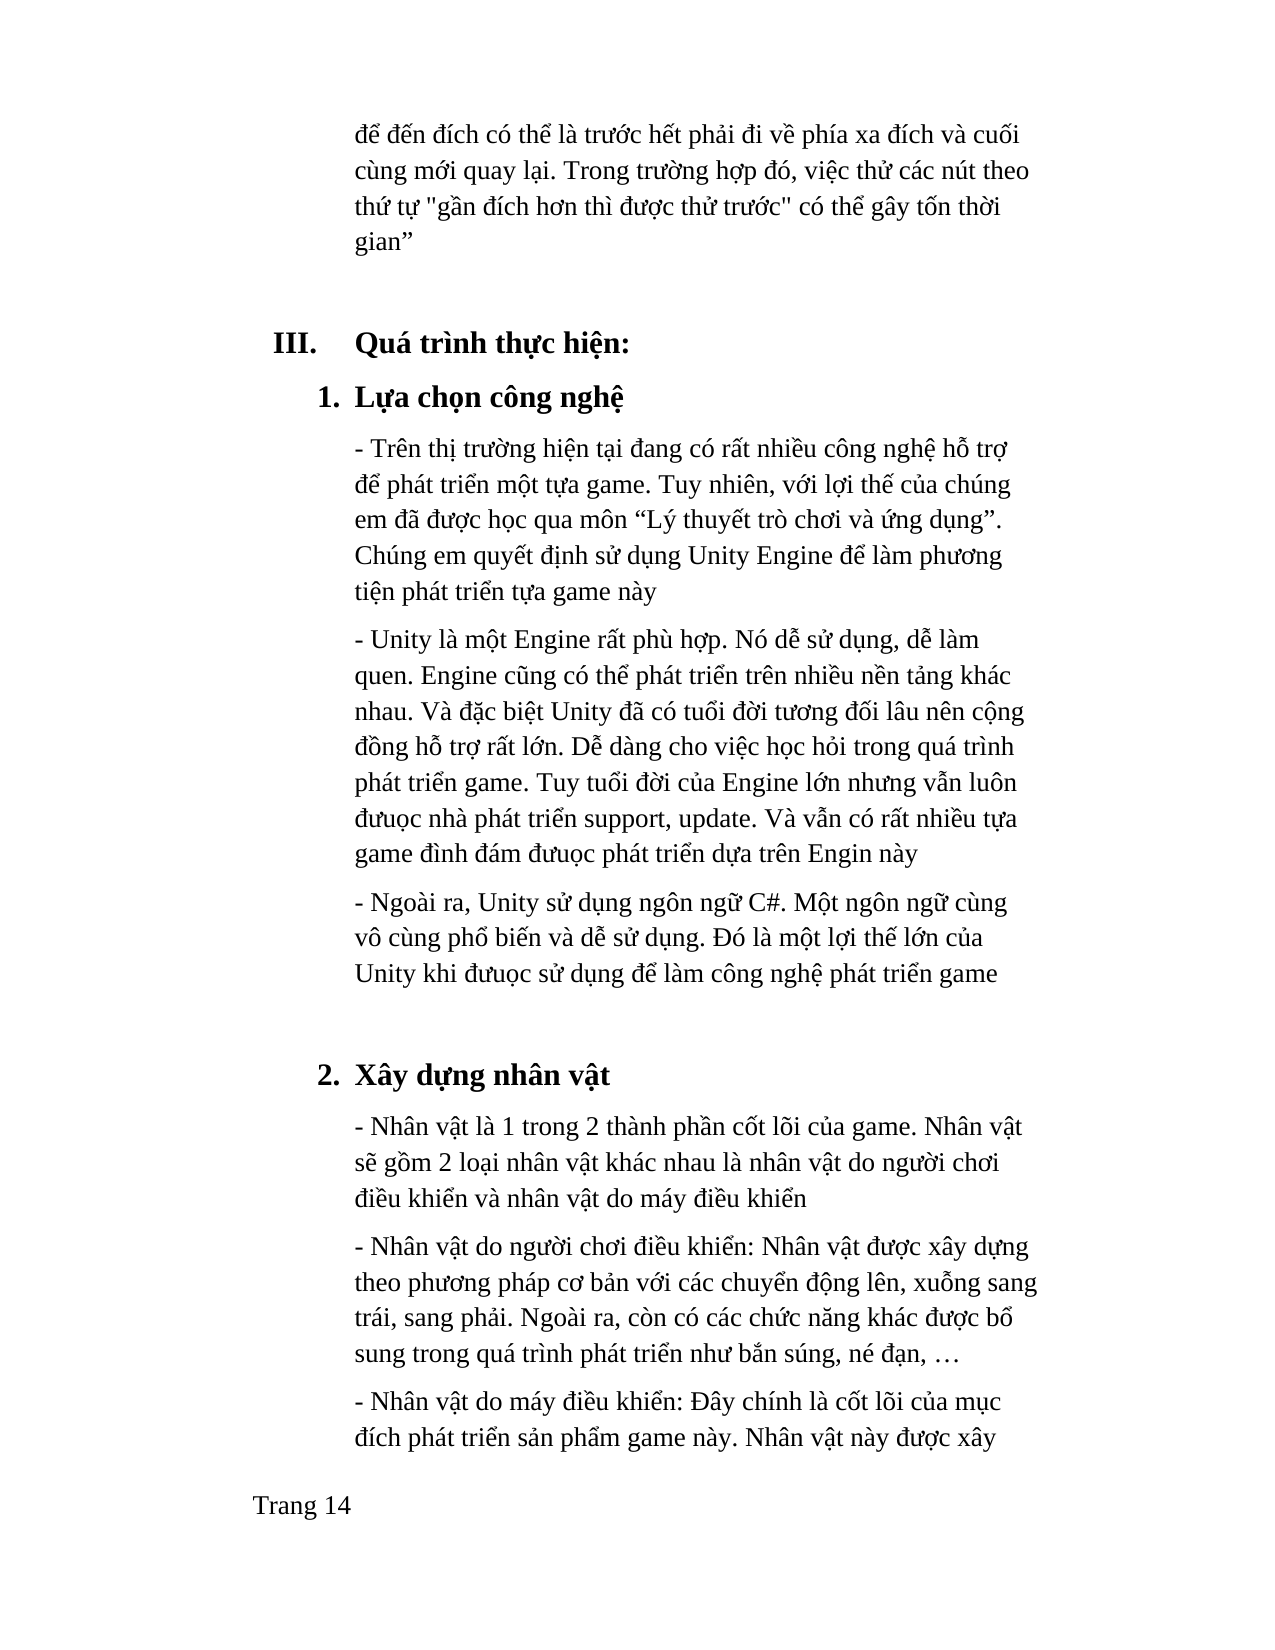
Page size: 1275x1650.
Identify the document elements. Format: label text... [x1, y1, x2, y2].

list Xây dựng nhân vật [317, 1057, 1039, 1092]
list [354, 1385, 1039, 1452]
list - Nhân vật là 1 trong 2 thành phần cốt lõi của game. Nhân vật sẽ gồm 2 loại nhân vật khác nhau là nhân vật do người chơi điều khiển và nhân vật do máy điều khiển [354, 1110, 1039, 1213]
list - Trên thị trường hiện tại đang có rất nhiều công nghệ hỗ trợ để phát triển một tựa game. Tuy nhiên, với lợi thế của chúng em đã được học qua môn “Lý thuyết trò chơi và ứng dụng”. Chúng em quyết định sử dụng Unity Engine để làm phương tiện phát triển tựa game này [354, 432, 1039, 606]
list Quá trình thực hiện: [317, 324, 1039, 361]
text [354, 118, 1039, 256]
list - Ngoài ra, Unity sử dụng ngôn ngữ C#. Một ngôn ngữ cùng vô cùng phổ biến và dễ sử dụng. Đó là một lợi thế lớn của Unity khi đưuọc sử dụng để làm công nghệ phát triển game [354, 886, 1039, 988]
list - Unity là một Engine rất phù hợp. Nó dễ sử dụng, dễ làm quen. Engine cũng có thể phát triển trên nhiều nền tảng khác nhau. Và đặc biệt Unity đã có tuổi đời tương đối lâu nên cộng đồng hỗ trợ rất lớn. Dễ dàng cho việc học hỏi trong quá trình phát triển game. Tuy tuổi đời của Engine lớn nhưng vẫn luôn đưuọc nhà phát triển support, update. Và vẫn có rất nhiều tựa game đình đám đưuọc phát triển dựa trên Engin này [354, 623, 1039, 869]
list Lựa chọn công nghệ [317, 378, 1039, 414]
list - Nhân vật do người chơi điều khiển: Nhân vật được xây dựng theo phương pháp cơ bản với các chuyển động lên, xuỗng sang trái, sang phải. Ngoài ra, còn có các chức năng khác được bổ sung trong quá trình phát triển như bắn súng, né đạn, … [354, 1230, 1039, 1368]
